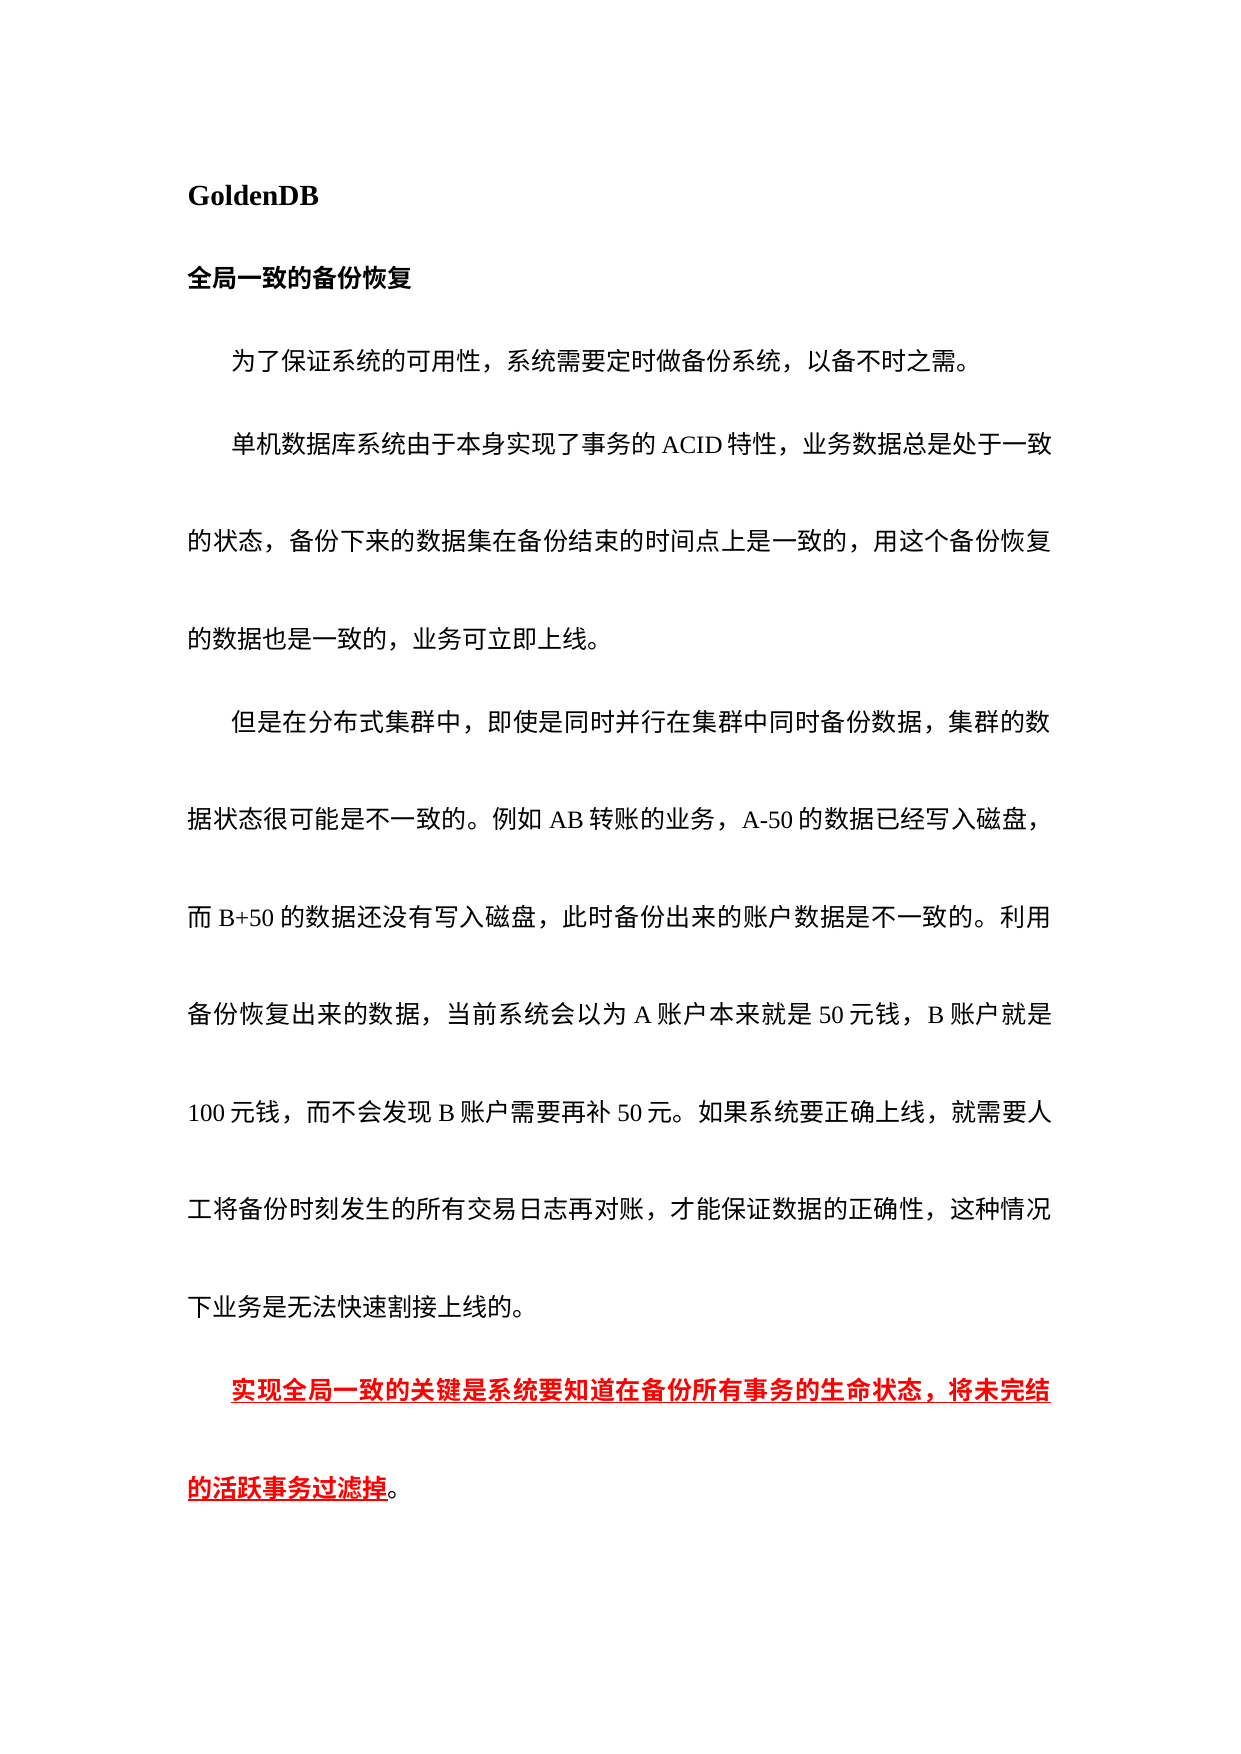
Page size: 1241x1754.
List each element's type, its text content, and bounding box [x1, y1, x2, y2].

text 为了保证系统的可用性，系统需要定时做备份系统，以备不时之需。 [187, 327, 1053, 392]
text 实现全局一致的关键是系统要知道在备份所有事务的生命状态，将未完结的活跃事务过滤掉。 [187, 1356, 1053, 1519]
subtitle 全局一致的备份恢复 [187, 244, 1053, 309]
subtitle GoldenDB [187, 162, 1053, 227]
text 但是在分布式集群中，即使是同时并行在集群中同时备份数据，集群的数据状态很可能是不一致的。例如AB转账的业务，A-50的数据已经写入磁盘，而B+50的数据还没有写入磁盘，此时备份出来的账户数据是不一致的。利用备份恢复出来的数据，当前系统会以为A账户本来就是50元钱，B账户就是100元钱，而不会发现B账户需要再补50元。如果系统要正确上线，就需要人工将备份时刻发生的所有交易日志再对账，才能保证数据的正确性，这种情况下业务是无法快速割接上线的。 [187, 688, 1053, 1338]
text 单机数据库系统由于本身实现了事务的ACID特性，业务数据总是处于一致的状态，备份下来的数据集在备份结束的时间点上是一致的，用这个备份恢复的数据也是一致的，业务可立即上线。 [187, 410, 1053, 670]
